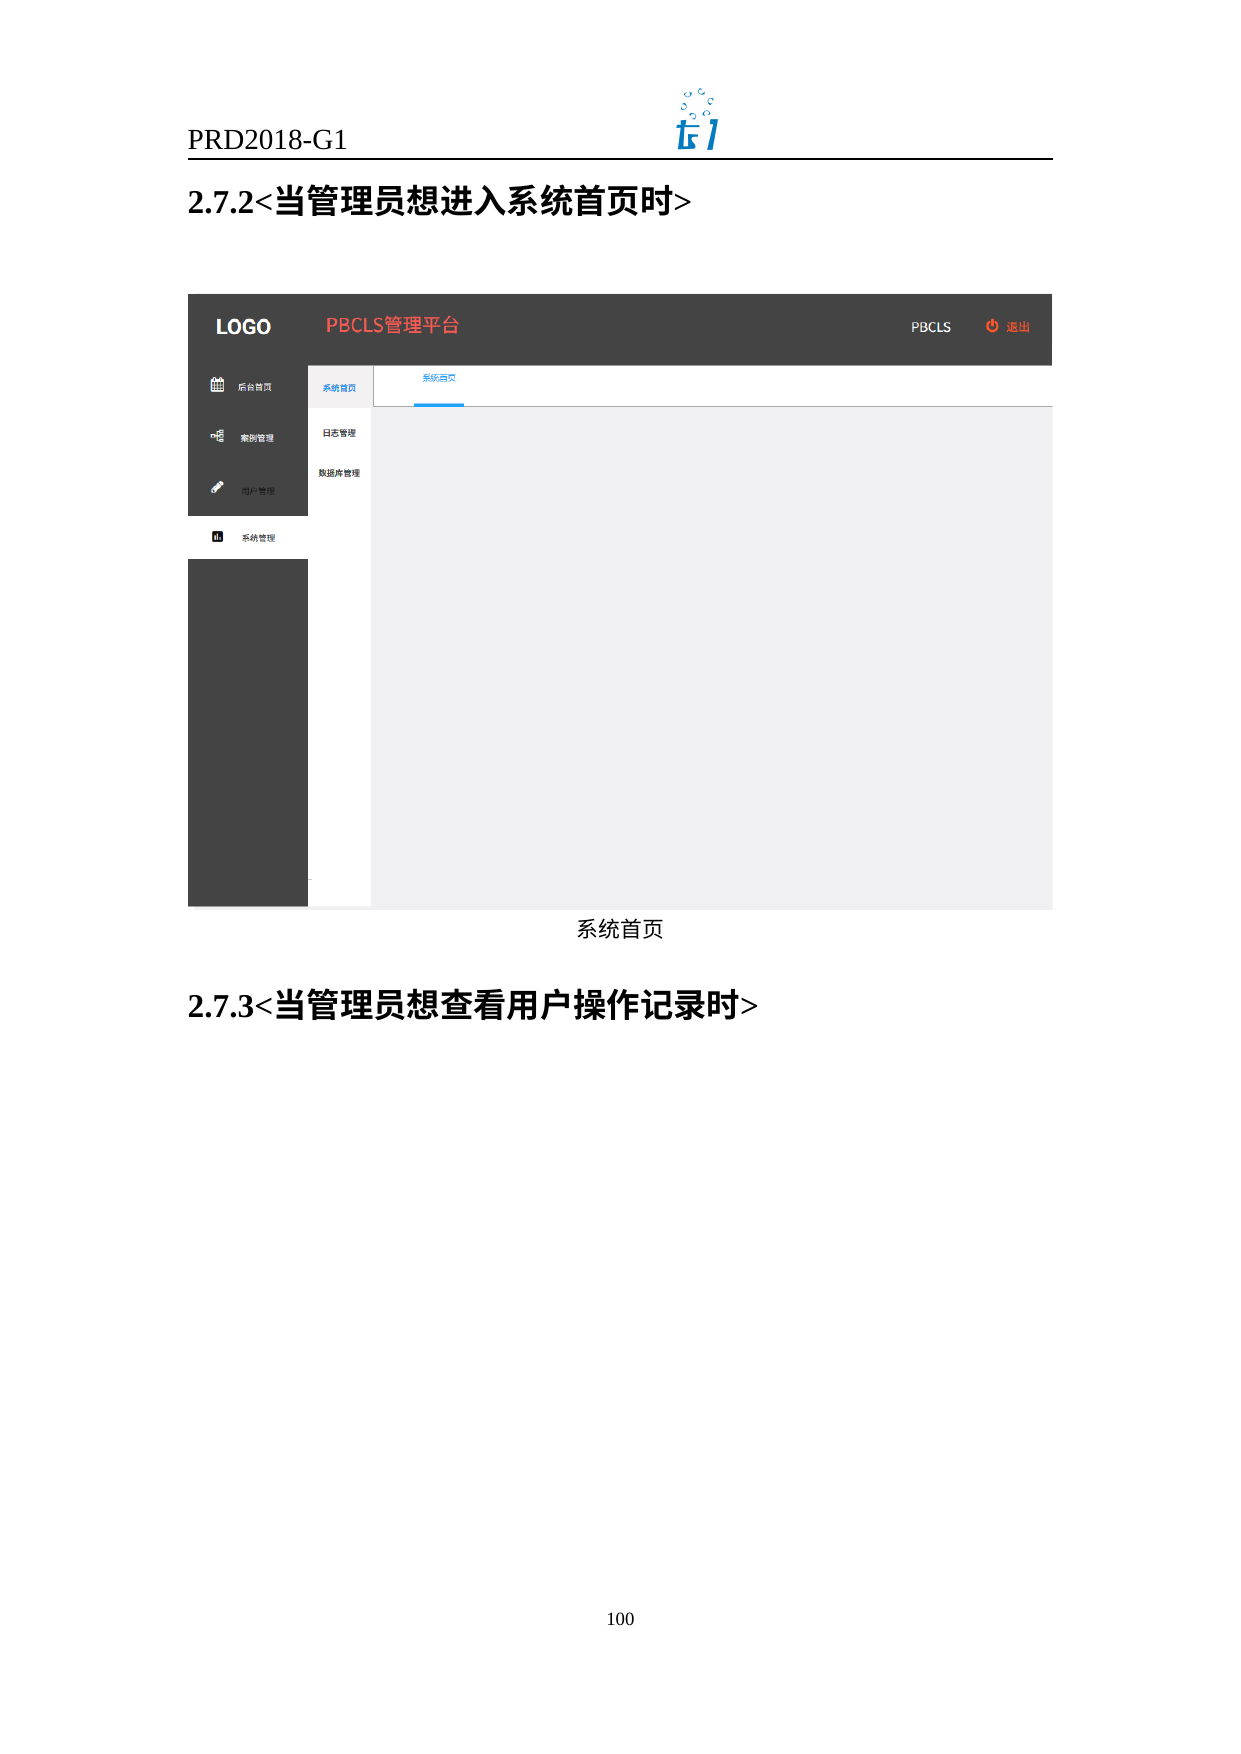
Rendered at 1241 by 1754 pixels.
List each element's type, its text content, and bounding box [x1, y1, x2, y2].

subtitle 2.7.3<当管理员想查看用户操作记录时> [187, 971, 1053, 1036]
text 系统首页 [187, 911, 1053, 944]
subtitle 2.7.2<当管理员想进入系统首页时> [187, 167, 1053, 232]
picture [676, 88, 719, 150]
picture [187, 293, 1053, 910]
